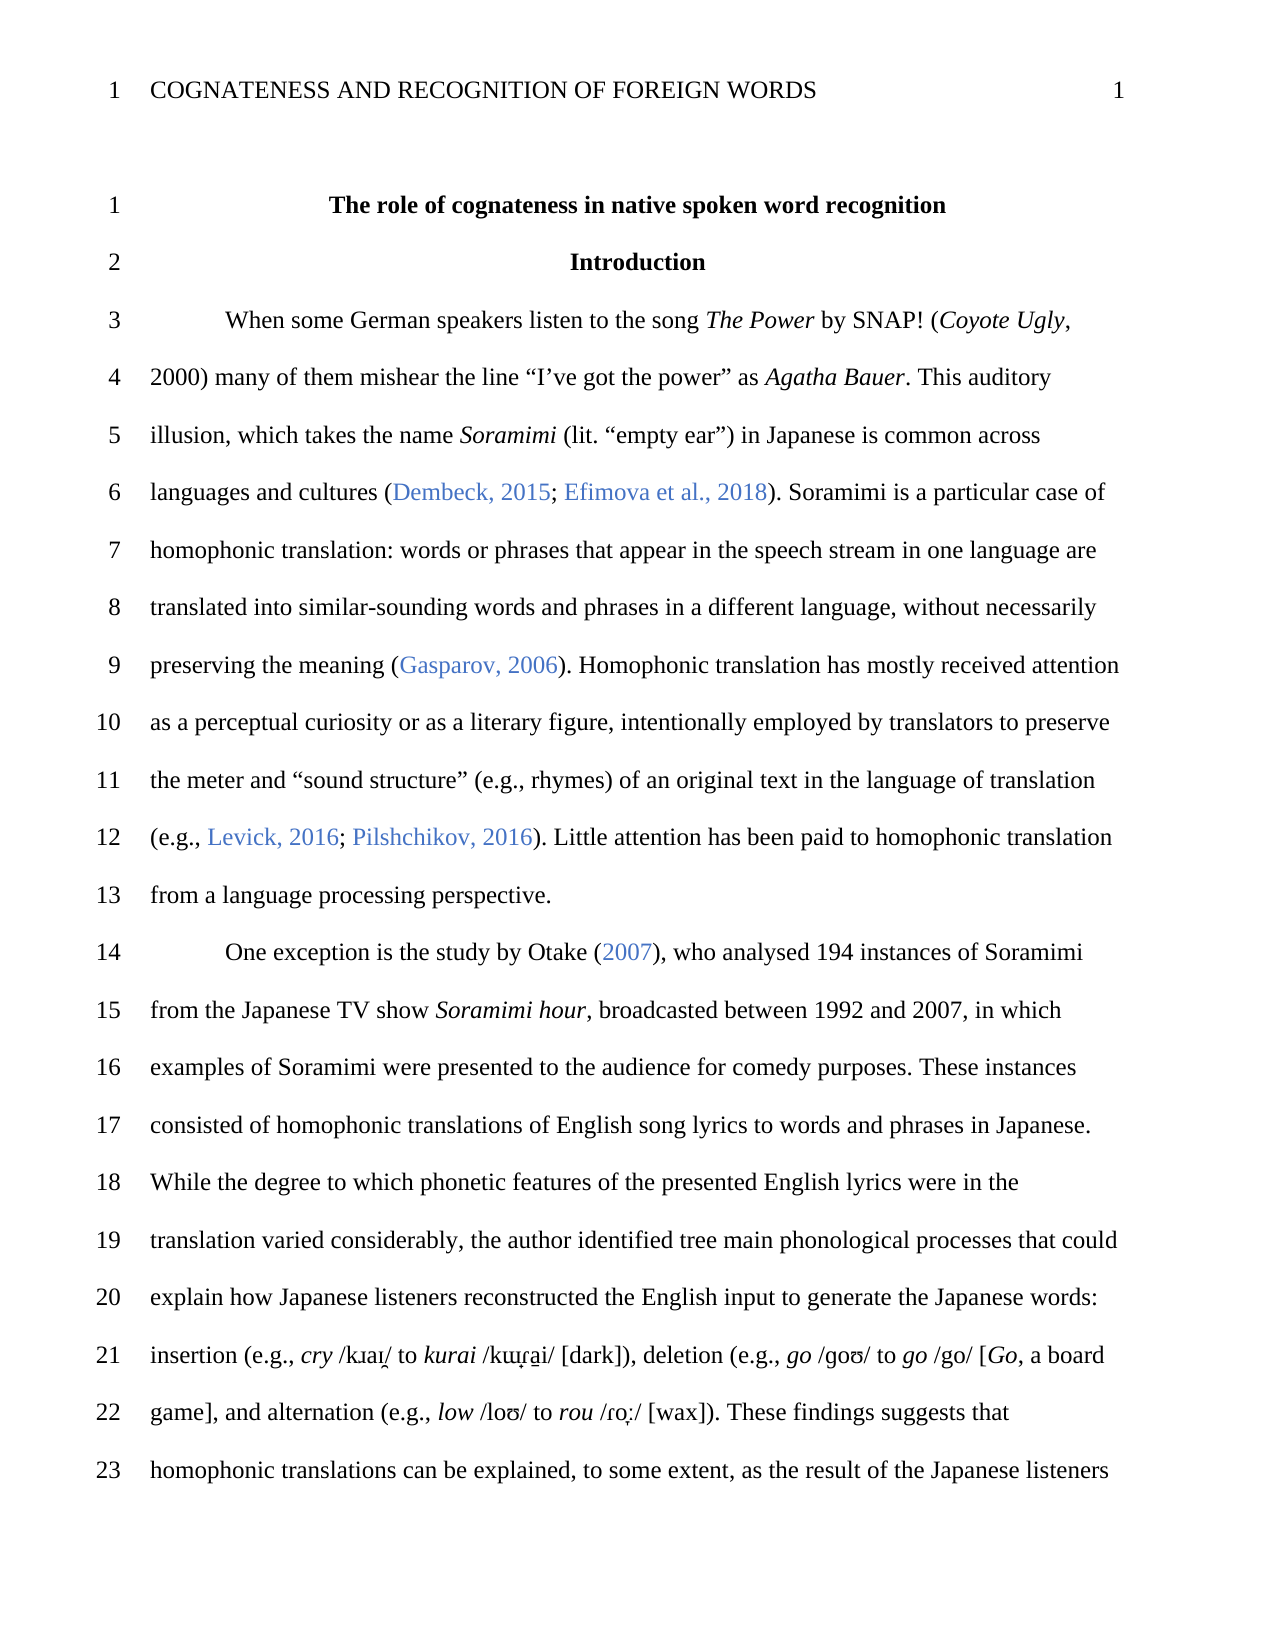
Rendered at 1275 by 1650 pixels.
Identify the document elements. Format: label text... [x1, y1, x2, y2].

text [150, 937, 1125, 1484]
text When some German speakers listen to the song The Power by SNAP! (Coyote Ugly, 2000) many of them mishear the line “I’ve got the power” as Agatha Bauer. This auditory illusion, which takes the name Soramimi (lit. “empty ear”) in Japanese is common across languages and cultures (Dembeck, 2015; Efimova et al., 2018). Soramimi is a particular case of homophonic translation: words or phrases that appear in the speech stream in one language are translated into similar-sounding words and phrases in a different language, without necessarily preserving the meaning (Gasparov, 2006). Homophonic translation has mostly received attention as a perceptual curiosity or as a literary figure, intentionally employed by translators to preserve the meter and “sound structure” (e.g., rhymes) of an original text in the language of translation (e.g., Levick, 2016; Pilshchikov, 2016). Little attention has been paid to homophonic translation from a language processing perspective. [150, 305, 1125, 909]
subtitle The role of cognateness in native spoken word recognition [150, 190, 1125, 219]
subtitle Introduction [150, 247, 1125, 276]
